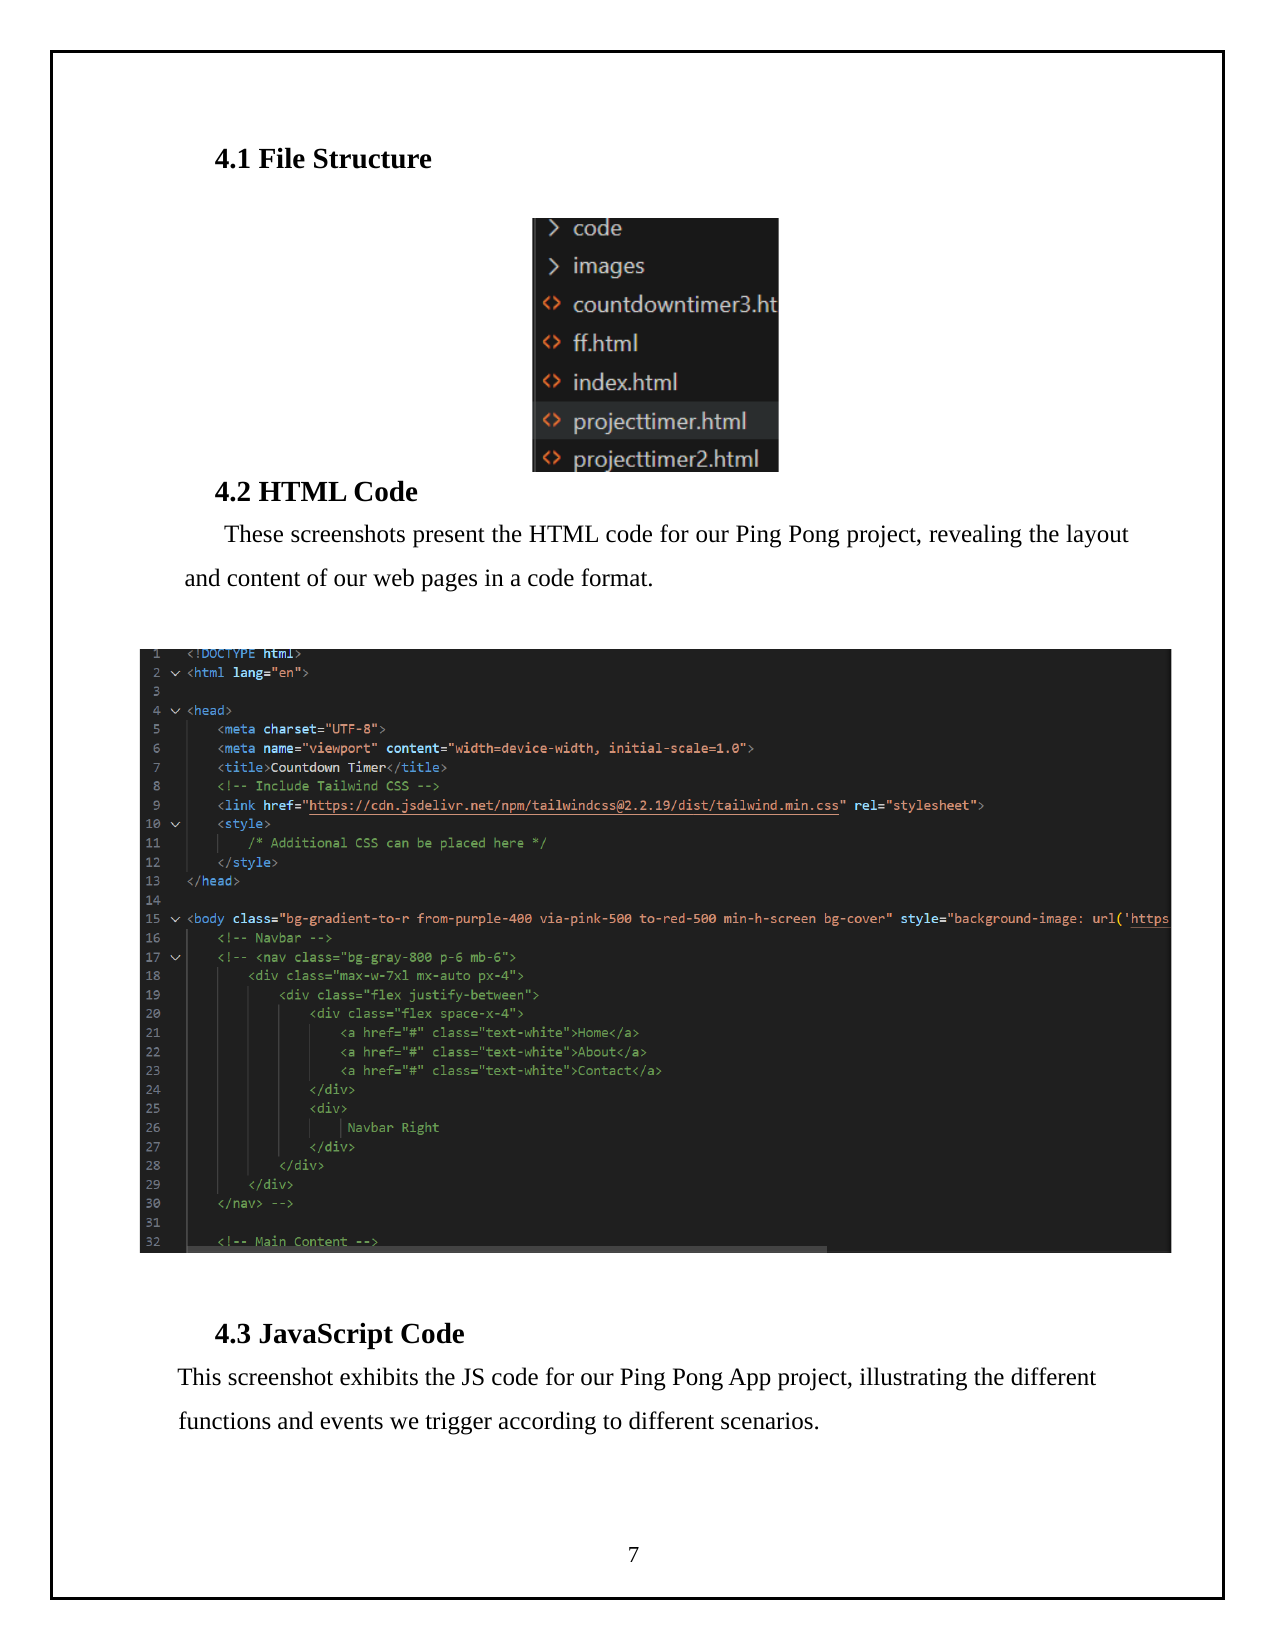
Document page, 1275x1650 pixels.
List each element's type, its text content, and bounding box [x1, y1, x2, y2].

text This screenshot exhibits the JS code for our Ping Pong App project, illustrating the different functions and events we trigger according to different scenarios. [177, 1362, 1129, 1435]
list JavaScript Code [214, 1317, 1083, 1350]
list HTML Code [214, 474, 1083, 507]
picture [532, 218, 779, 472]
picture [139, 649, 1172, 1253]
text These screenshots present the HTML code for our Ping Pong project, revealing the layout and content of our web pages in a code format. [183, 519, 1129, 592]
list File Structure [214, 142, 1083, 175]
